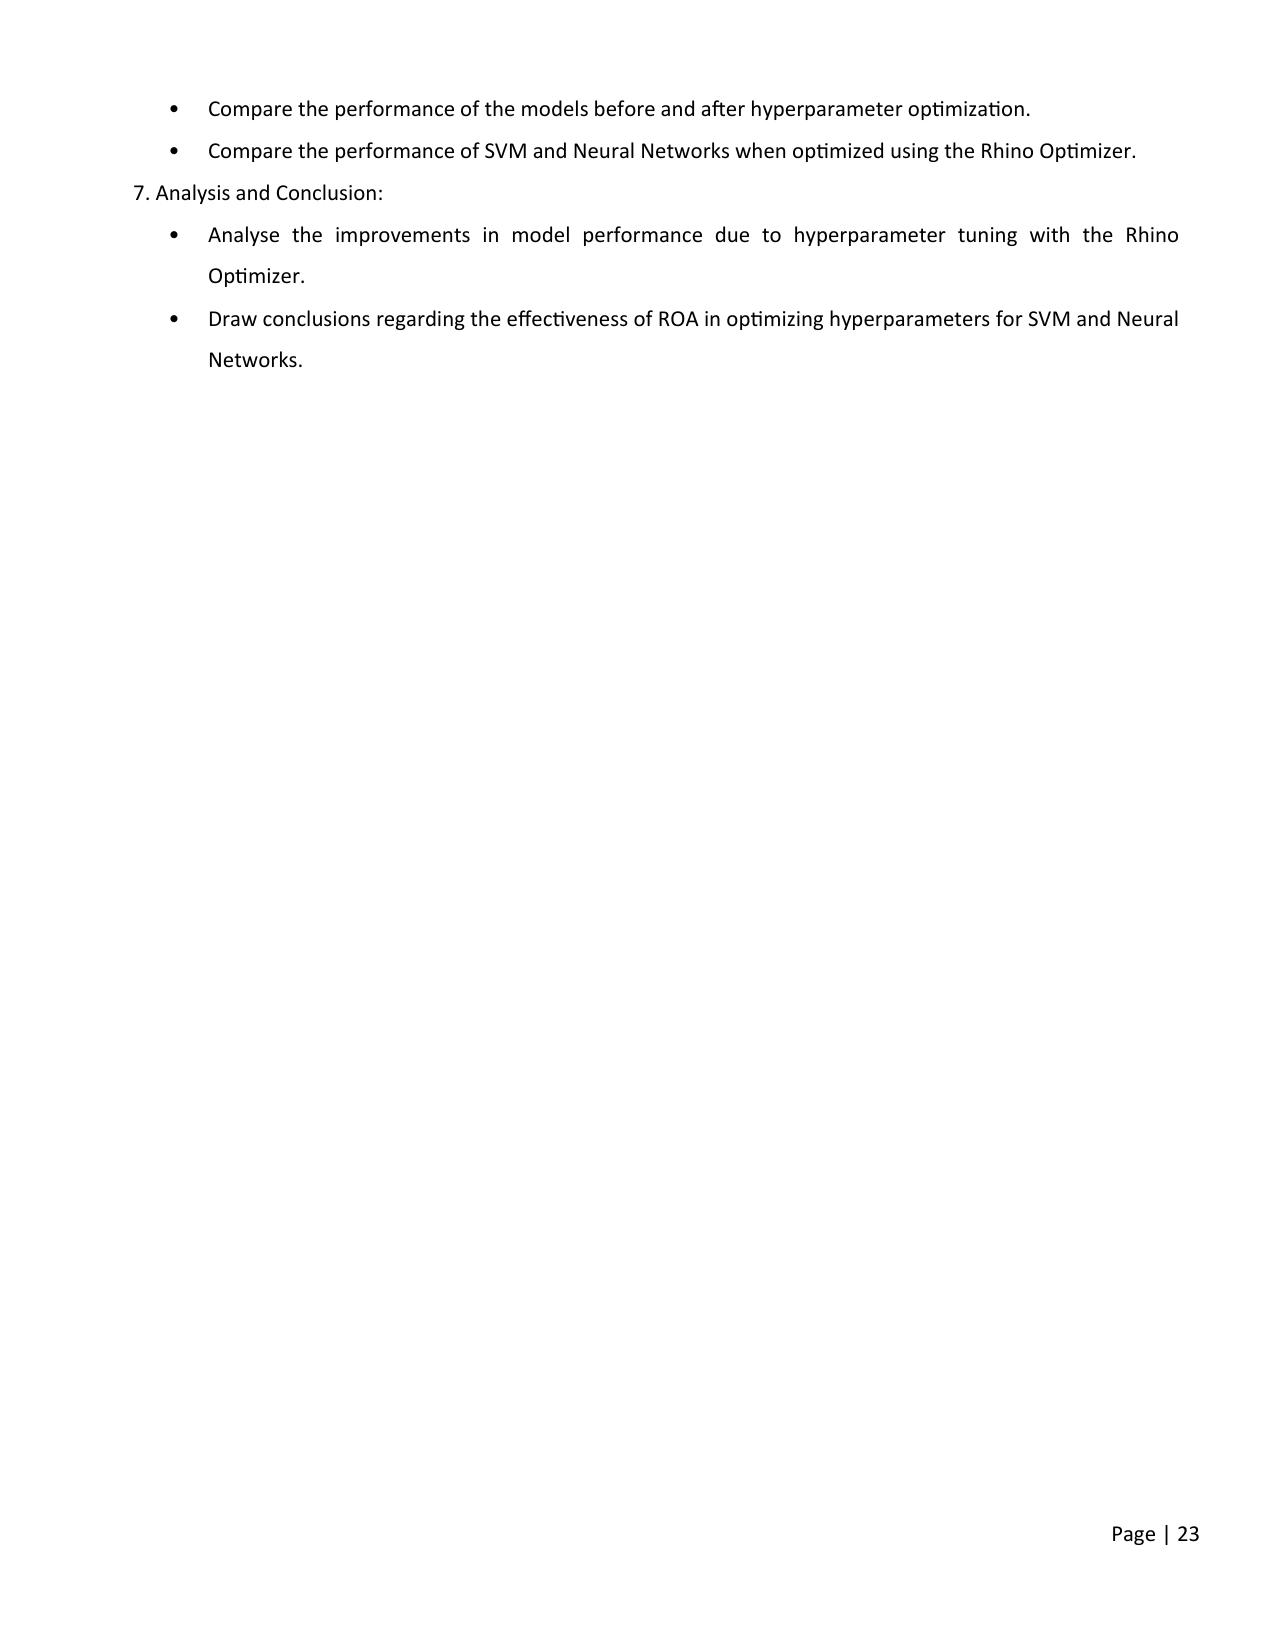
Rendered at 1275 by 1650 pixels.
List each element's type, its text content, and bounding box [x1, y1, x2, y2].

list Draw conclusions regarding the effectiveness of ROA in optimizing hyperparameters for SVM and Neural Networks. [170, 304, 1181, 374]
list Compare the performance of SVM and Neural Networks when optimized using the Rhino Optimizer. [170, 136, 1181, 164]
text 7. Analysis and Conclusion: [133, 178, 1181, 206]
list Compare the performance of the models before and after hyperparameter optimization. [170, 94, 1181, 122]
list Analyse the improvements in model performance due to hyperparameter tuning with the Rhino Optimizer. [170, 220, 1181, 290]
